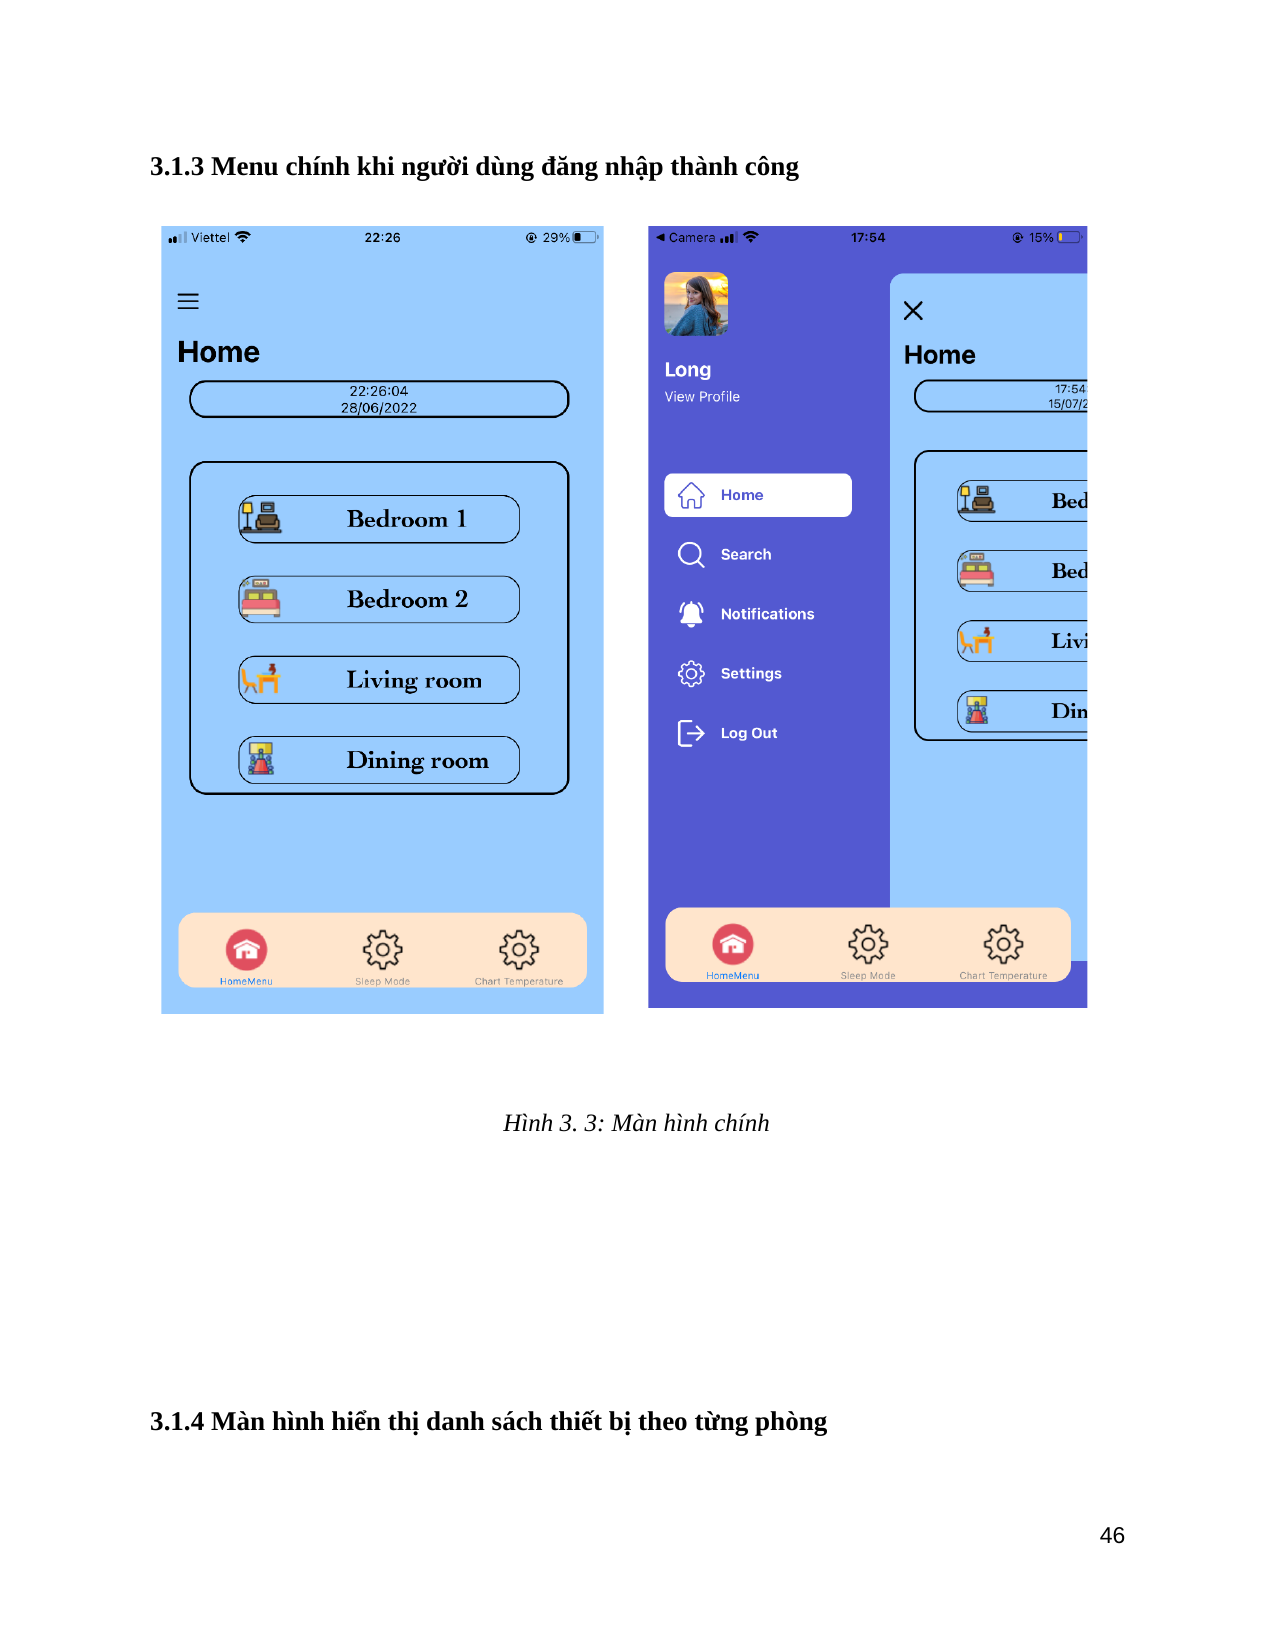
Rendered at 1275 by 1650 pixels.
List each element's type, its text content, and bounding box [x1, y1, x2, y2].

subtitle 3.1.3 Menu chính khi người dùng đăng nhập thành công [150, 150, 1125, 181]
table_header [150, 227, 637, 1075]
table_header [637, 227, 1124, 1075]
picture [648, 226, 1088, 1008]
text Hình 3. 3: Màn hình chính [150, 1108, 1125, 1137]
subtitle 3.1.4 Màn hình hiển thị danh sách thiết bị theo từng phòng [150, 1405, 1125, 1436]
picture [161, 226, 604, 1014]
